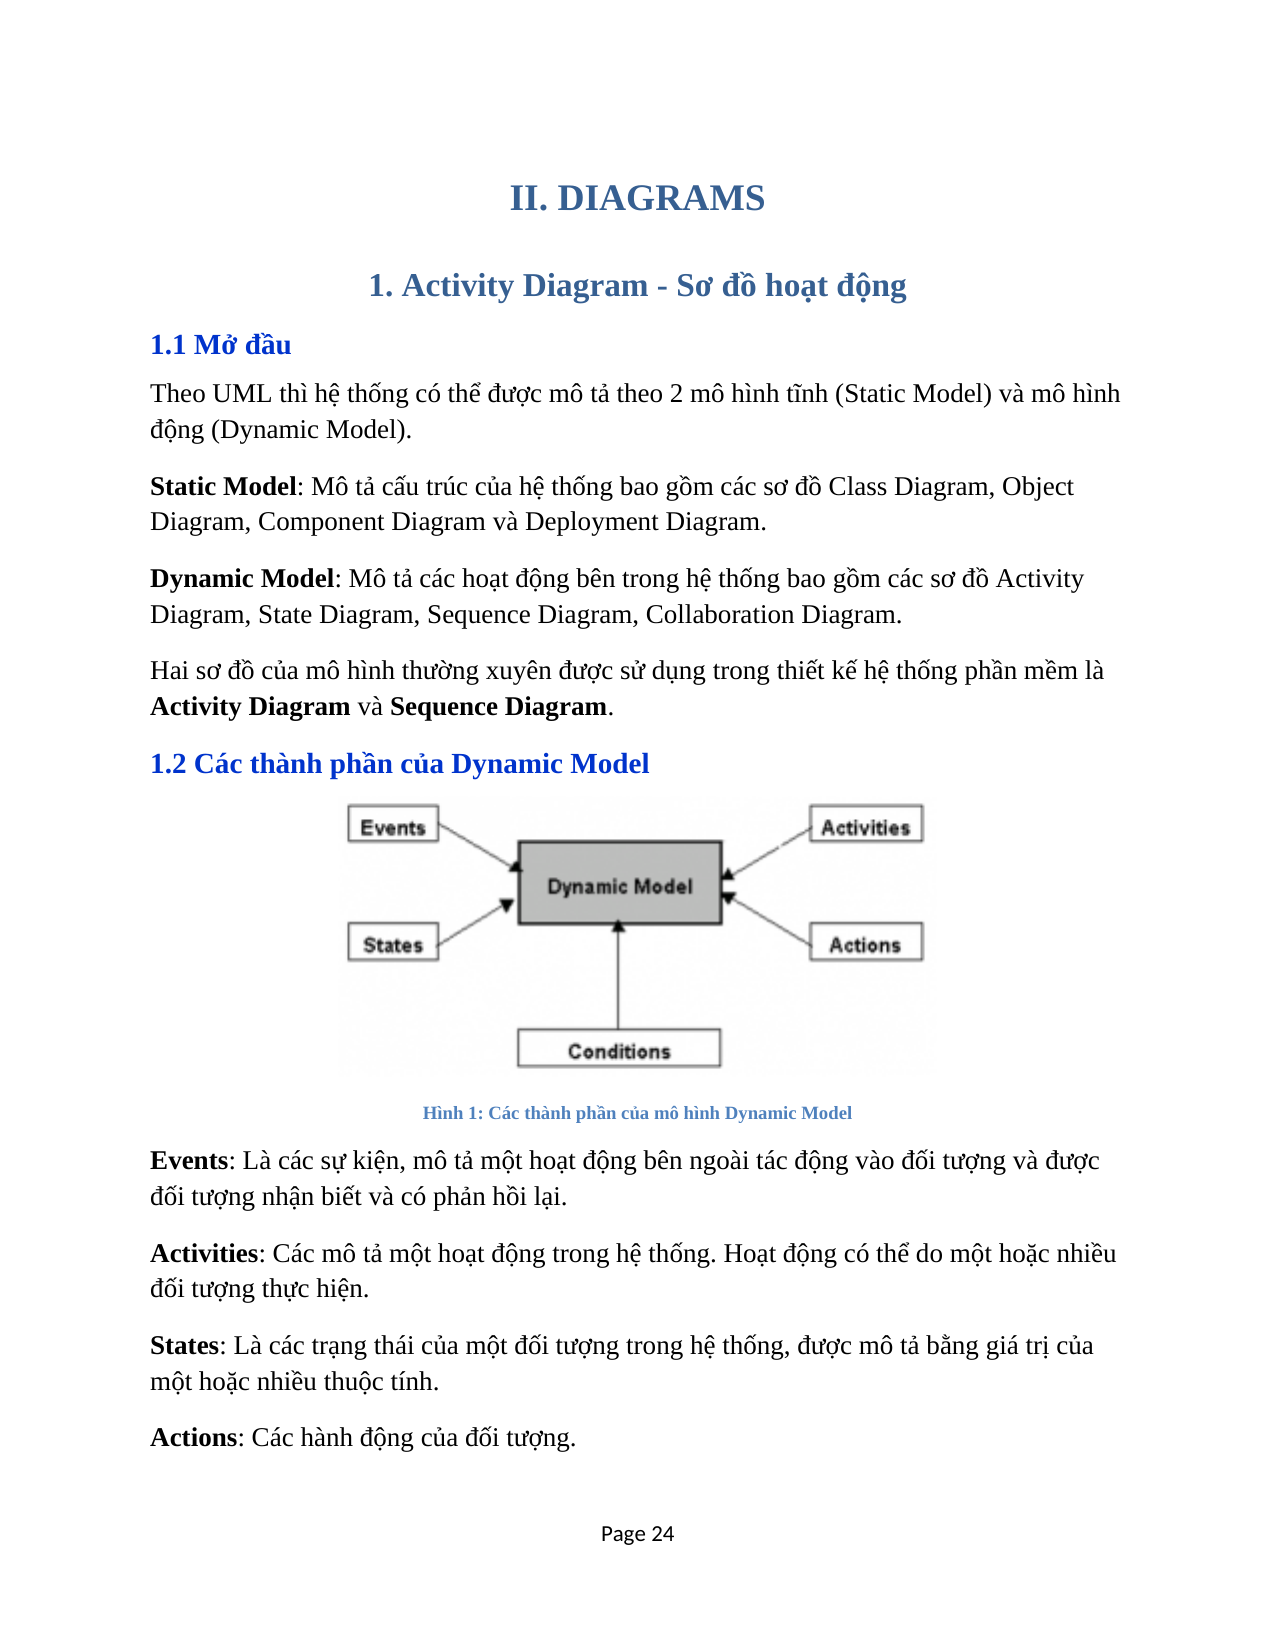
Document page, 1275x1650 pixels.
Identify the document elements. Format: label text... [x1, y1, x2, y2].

text States: Là các trạng thái của một đối tượng trong hệ thống, được mô tả bằng giá trị của một hoặc nhiều thuộc tính. [150, 1329, 1125, 1396]
text Hai sơ đồ của mô hình thường xuyên được sử dụng trong thiết kế hệ thống phần mềm là Activity Diagram và Sequence Diagram. [150, 654, 1125, 721]
subtitle 1. Activity Diagram - Sơ đồ hoạt động [150, 265, 1125, 304]
text Theo UML thì hệ thống có thể được mô tả theo 2 mô hình tĩnh (Static Model) và mô hình động (Dynamic Model). [150, 377, 1125, 444]
subtitle 1.2 Các thành phần của Dynamic Model [150, 747, 1125, 780]
text Static Model: Mô tả cấu trúc của hệ thống bao gồm các sơ đồ Class Diagram, Object Diagram, Component Diagram và Deployment Diagram. [150, 470, 1125, 537]
picture [338, 796, 937, 1077]
text Activities: Các mô tả một hoạt động trong hệ thống. Hoạt động có thể do một hoặc nhiều đối tượng thực hiện. [150, 1237, 1125, 1304]
subtitle 1.1 Mở đầu [150, 327, 1125, 361]
text Dynamic Model: Mô tả các hoạt động bên trong hệ thống bao gồm các sơ đồ Activity Diagram, State Diagram, Sequence Diagram, Collaboration Diagram. [150, 562, 1125, 629]
subtitle II. DIAGRAMS [150, 175, 1125, 218]
text Actions: Các hành động của đối tượng. [150, 1421, 1125, 1452]
text Events: Là các sự kiện, mô tả một hoạt động bên ngoài tác động vào đối tượng và được đối tượng nhận biết và có phản hồi lại. [150, 1144, 1125, 1211]
text Hình 1: Các thành phần của mô hình Dynamic Model [150, 1102, 1125, 1124]
